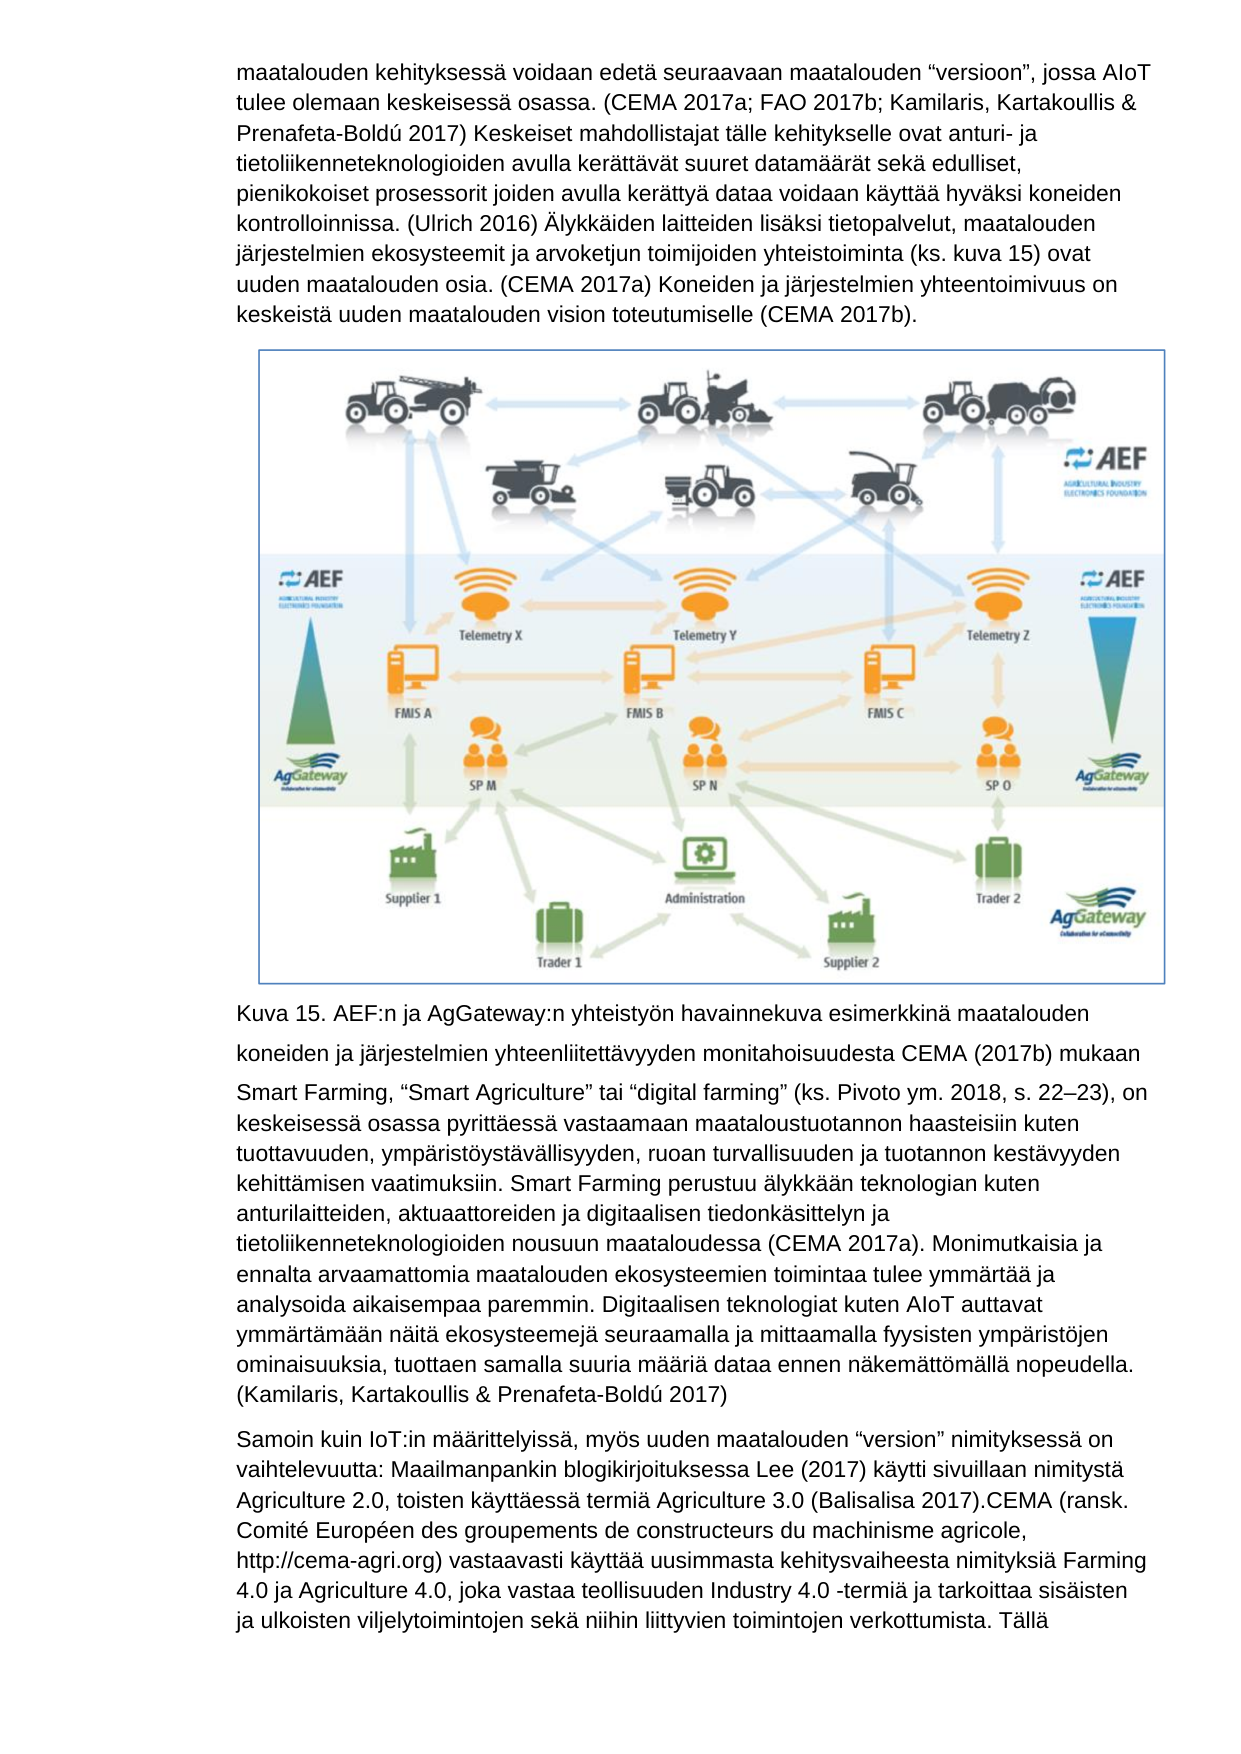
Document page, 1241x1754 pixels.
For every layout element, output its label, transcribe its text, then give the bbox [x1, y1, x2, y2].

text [236, 59, 1152, 327]
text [236, 1426, 1152, 1634]
text Smart Farming, “Smart Agriculture” tai “digital farming” (ks. Pivoto ym. 2018, s. 22–23), on keskeisessä osassa pyrittäessä vastaamaan maataloustuotannon haasteisiin kuten tuottavuuden, ympäristöystävällisyyden, ruoan turvallisuuden ja tuotannon kestävyyden kehittämisen vaatimuksiin. Smart Farming perustuu älykkään teknologian kuten anturilaitteiden, aktuaattoreiden ja digitaalisen tiedonkäsittelyn ja tietoliikenneteknologioiden nousuun maataloudessa (CEMA 2017a). Monimutkaisia ja ennalta arvaamattomia maatalouden ekosysteemien toimintaa tulee ymmärtää ja analysoida aikaisempaa paremmin. Digitaalisen teknologiat kuten AIoT auttavat ymmärtämään näitä ekosysteemejä seuraamalla ja mittaamalla fyysisten ympäristöjen ominaisuuksia, tuottaen samalla suuria määriä dataa ennen näkemättömällä nopeudella. (Kamilaris, Kartakoullis & Prenafeta-Boldú 2017) [236, 1079, 1152, 1408]
picture [255, 345, 1171, 988]
